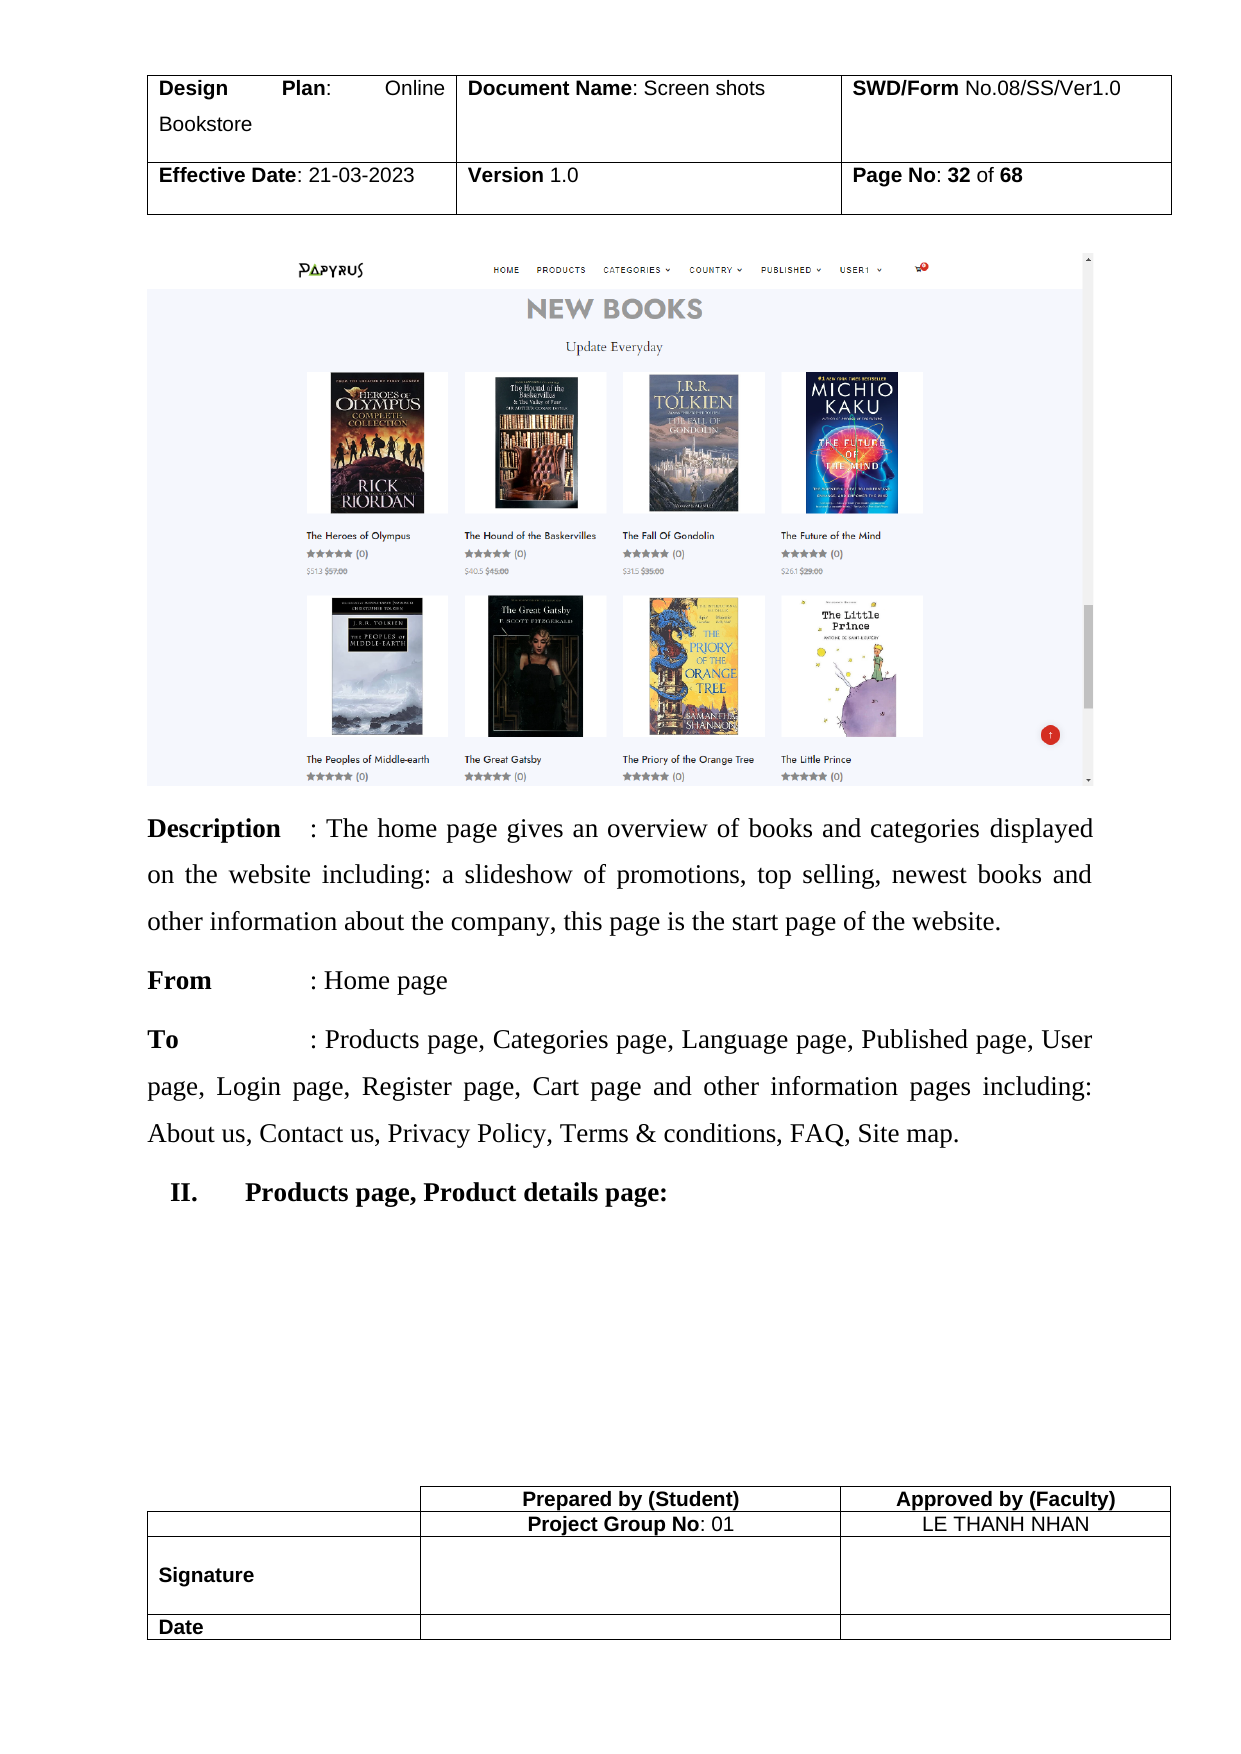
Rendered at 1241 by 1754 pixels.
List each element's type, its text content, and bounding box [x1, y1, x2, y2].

text From : Home page [147, 964, 1093, 995]
text Description : The home page gives an overview of books and categories displayed on the website including: a slideshow of promotions, top selling, newest books and other information about the company, this page is the start page of the website. [147, 812, 1093, 936]
text To : Products page, Categories page, Language page, Published page, User page, Login page, Register page, Cart page and other information pages including: About us, Contact us, Privacy Policy, Terms & conditions, FAQ, Site map. [147, 1023, 1093, 1148]
picture [147, 253, 1094, 786]
list Products page, Product details page: [170, 1176, 1093, 1207]
